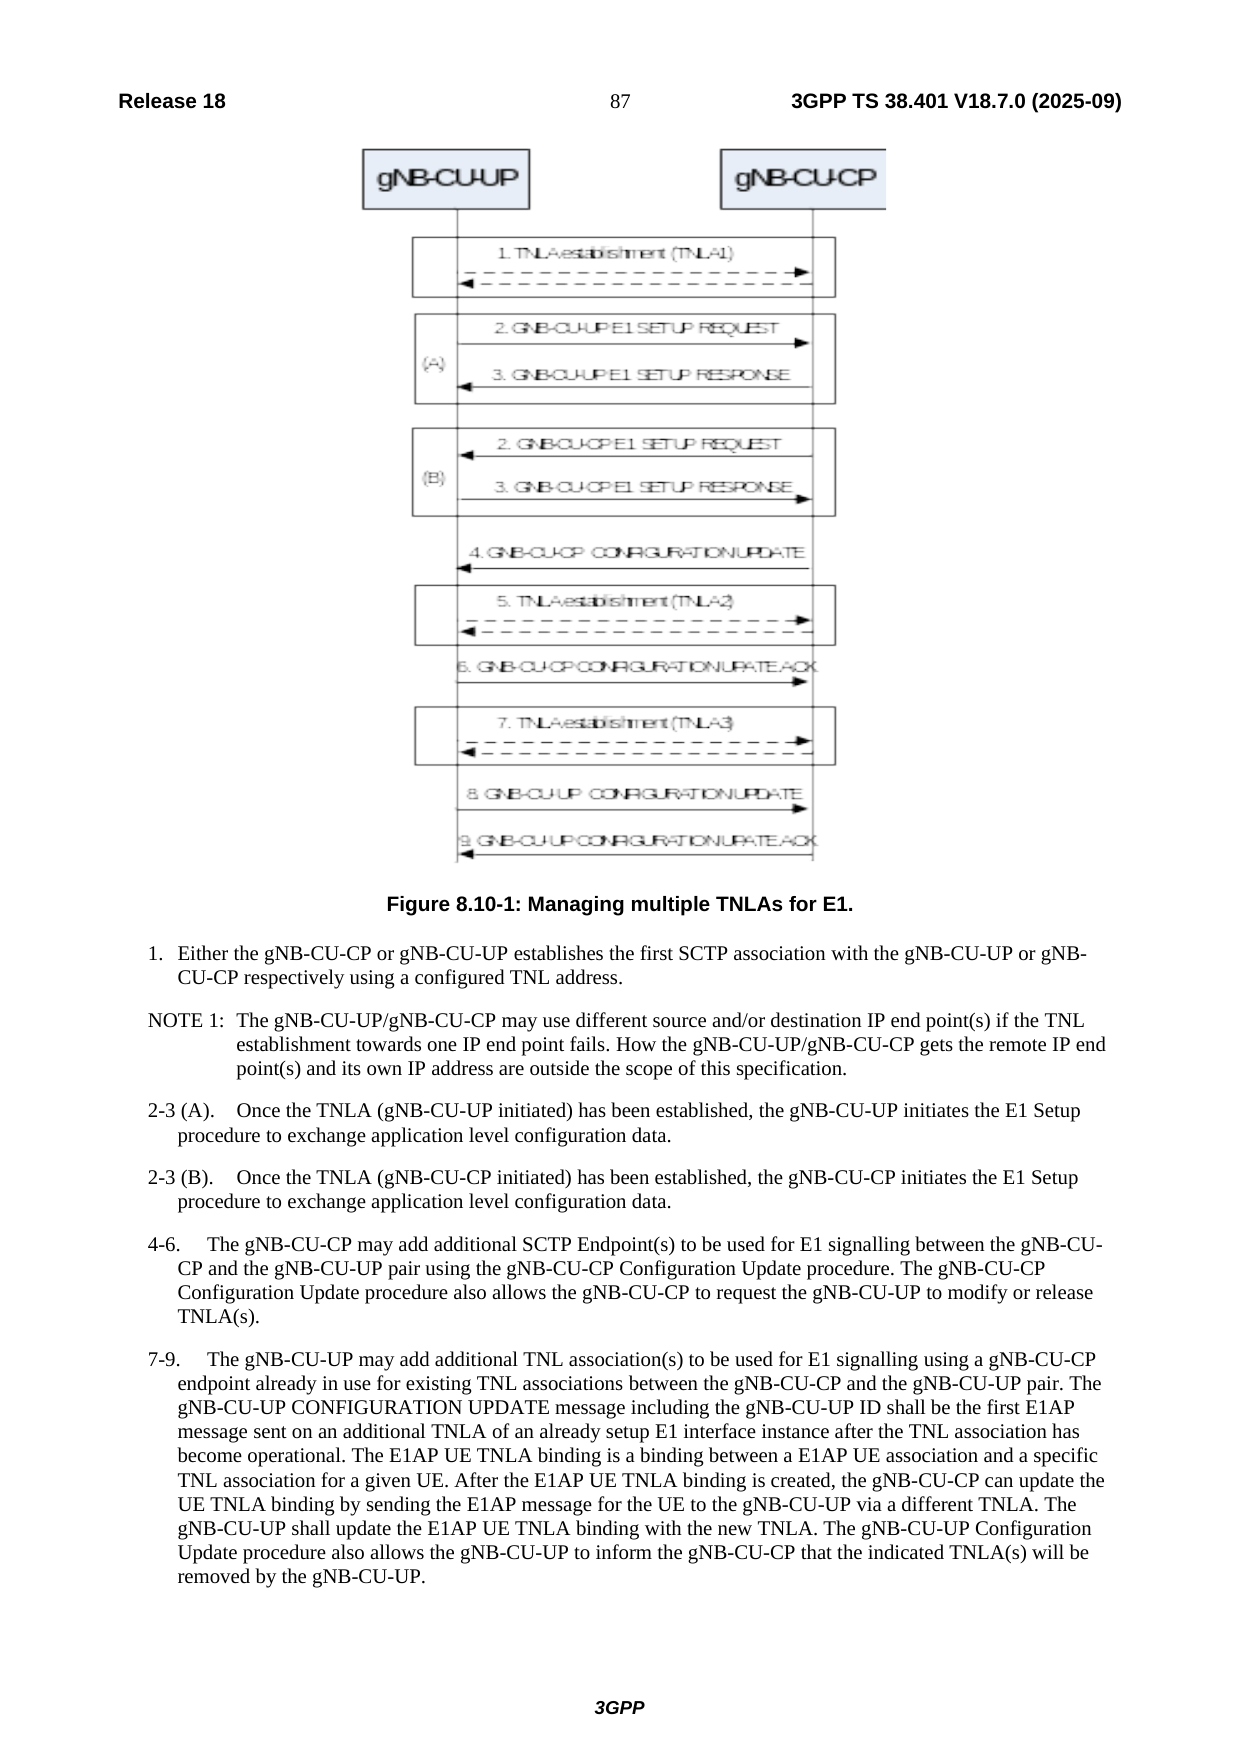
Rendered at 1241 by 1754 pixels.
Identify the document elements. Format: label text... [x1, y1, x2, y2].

text 1. Either the gNB-CU-CP or gNB-CU-UP establishes the first SCTP association with the gNB-CU-UP or gNB-CU-CP respectively using a configured TNL address. [148, 941, 1122, 989]
text 7-9. The gNB-CU-UP may add additional TNL association(s) to be used for E1 signalling using a gNB-CU-CP endpoint already in use for existing TNL associations between the gNB-CU-CP and the gNB-CU-UP pair. The gNB-CU-UP CONFIGURATION UPDATE message including the gNB-CU-UP ID shall be the first E1AP message sent on an additional TNLA of an already setup E1 interface instance after the TNL association has become operational. The E1AP UE TNLA binding is a binding between a E1AP UE association and a specific TNL association for a given UE. After the E1AP UE TNLA binding is created, the gNB-CU-CP can update the UE TNLA binding by sending the E1AP message for the UE to the gNB-CU-UP via a different TNLA. The gNB-CU-UP shall update the E1AP UE TNLA binding with the new TNLA. The gNB-CU-UP Configuration Update procedure also allows the gNB-CU-UP to inform the gNB-CU-CP that the indicated TNLA(s) will be removed by the gNB-CU-UP. [148, 1347, 1122, 1588]
text 2-3 (B). Once the TNLA (gNB-CU-CP initiated) has been established, the gNB-CU-CP initiates the E1 Setup procedure to exchange application level configuration data. [148, 1165, 1122, 1213]
text NOTE 1: The gNB-CU-UP/gNB-CU-CP may use different source and/or destination IP end point(s) if the TNL establishment towards one IP end point fails. How the gNB-CU-UP/gNB-CU-CP gets the remote IP end point(s) and its own IP address are outside the scope of this specification. [148, 1007, 1122, 1080]
text Figure 8.10-1: Managing multiple TNLAs for E1. [118, 892, 1122, 916]
text 2-3 (A). Once the TNLA (gNB-CU-UP initiated) has been established, the gNB-CU-UP initiates the E1 Setup procedure to exchange application level configuration data. [148, 1098, 1122, 1147]
text 4-6. The gNB-CU-CP may add additional SCTP Endpoint(s) to be used for E1 signalling between the gNB-CU-CP and the gNB-CU-UP pair using the gNB-CU-CP Configuration Update procedure. The gNB-CU-CP Configuration Update procedure also allows the gNB-CU-CP to request the gNB-CU-UP to modify or release TNLA(s). [148, 1232, 1122, 1328]
